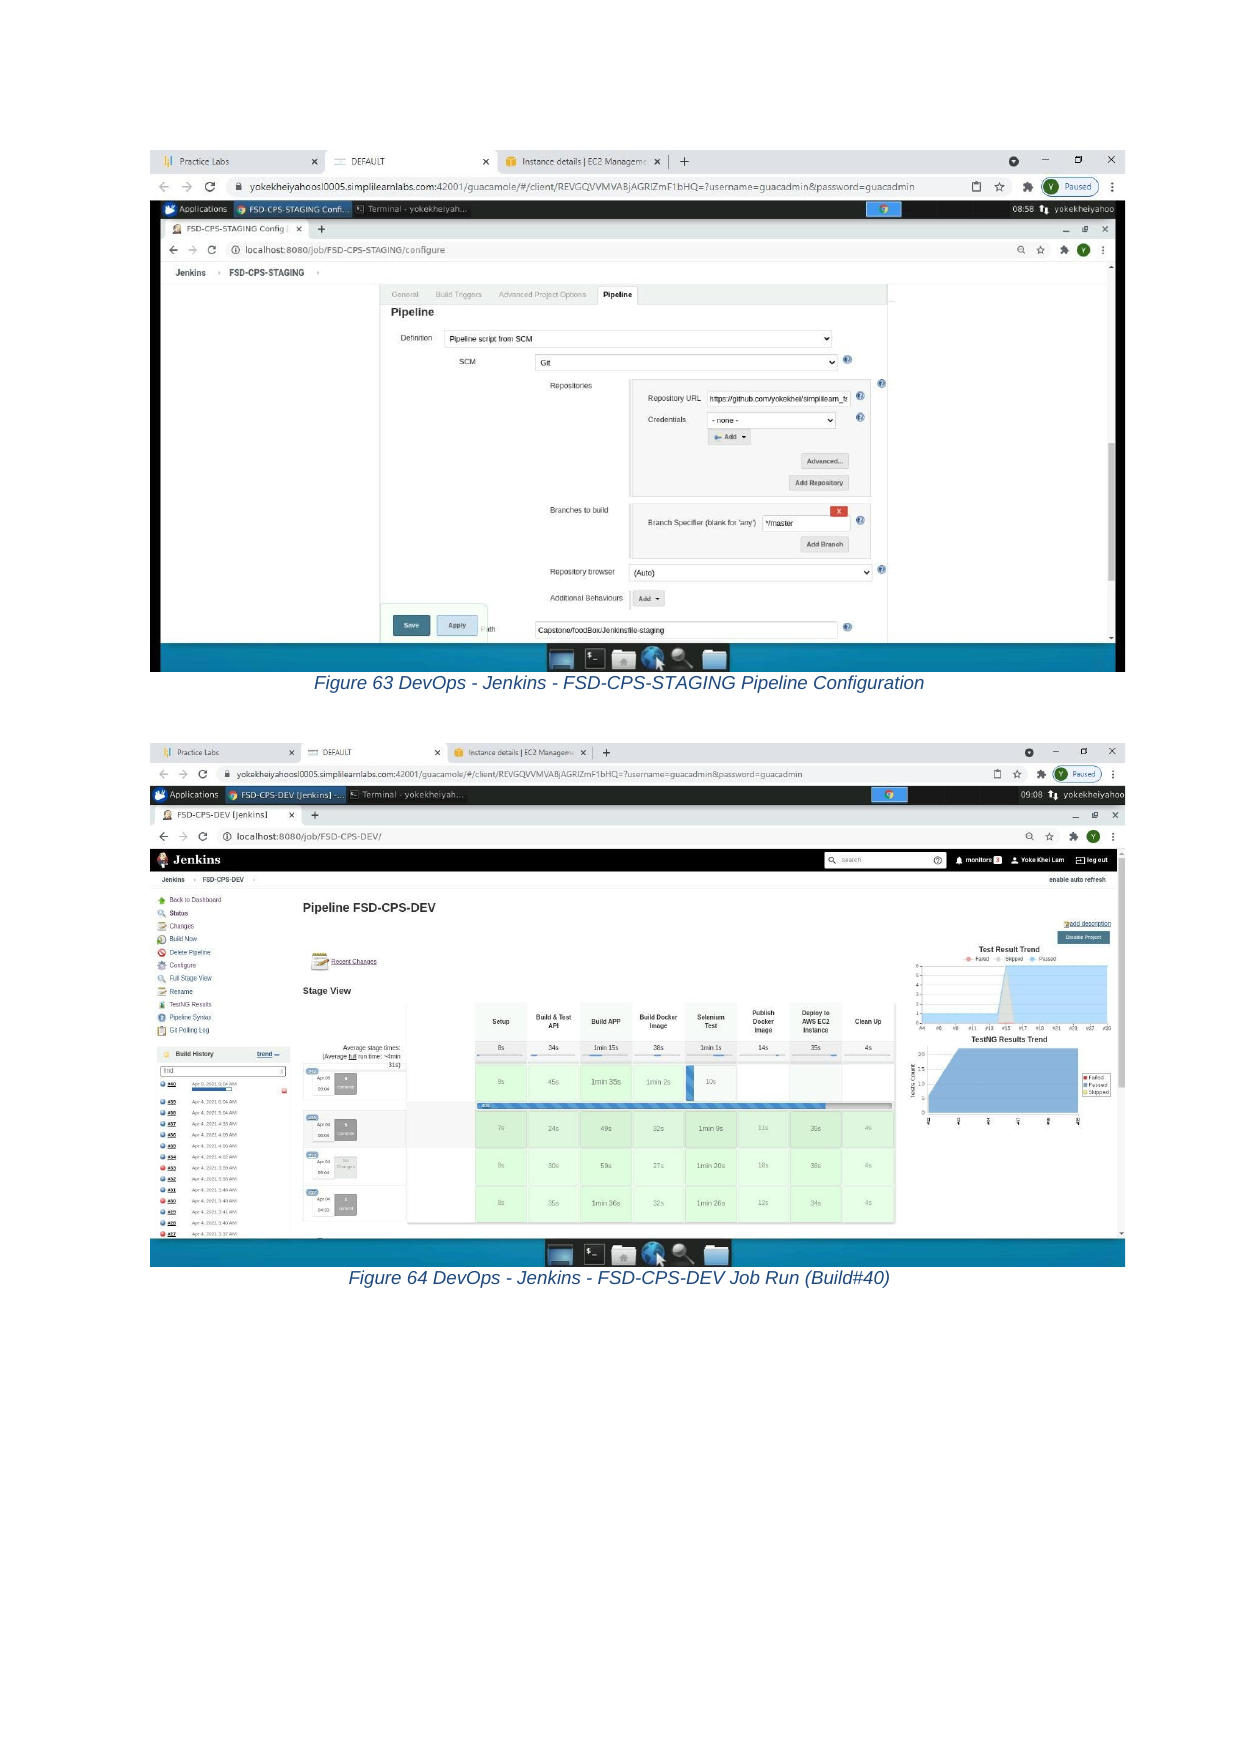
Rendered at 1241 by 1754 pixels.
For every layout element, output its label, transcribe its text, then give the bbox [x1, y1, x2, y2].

text Figure 63 DevOps - Jenkins - FSD-CPS-STAGING Pipeline Configuration [150, 672, 1090, 693]
picture [150, 743, 1125, 1267]
text Figure 64 DevOps - Jenkins - FSD-CPS-DEV Job Run (Build#40) [150, 1267, 1090, 1288]
picture [150, 150, 1125, 672]
